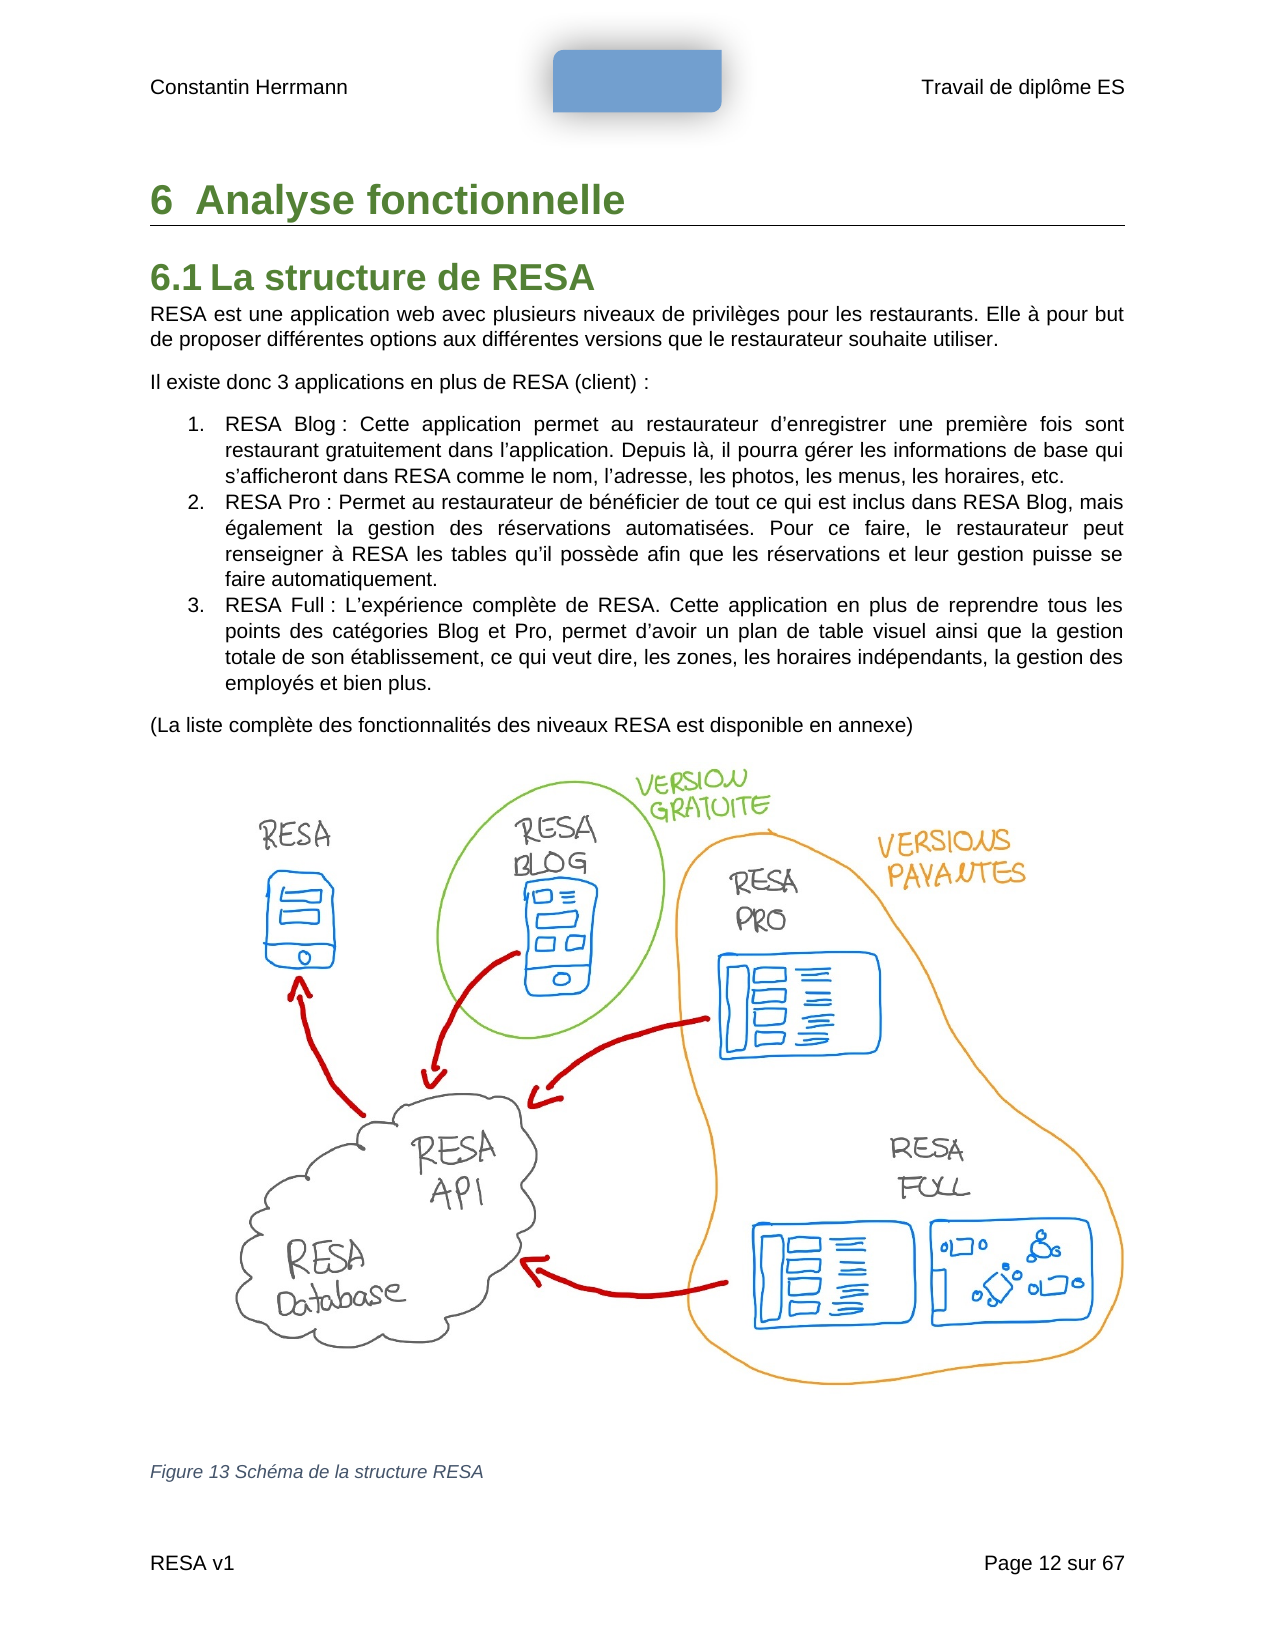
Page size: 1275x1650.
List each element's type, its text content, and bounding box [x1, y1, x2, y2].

subtitle La structure de RESA [150, 255, 1125, 298]
list RESA Blog : Cette application permet au restaurateur d’enregistrer une première fois sont restaurant gratuitement dans l’application. Depuis là, il pourra gérer les informations de base qui s’afficheront dans RESA comme le nom, l’adresse, les photos, les menus, les horaires, etc. [187, 412, 1125, 488]
list RESA Pro : Permet au restaurateur de bénéficier de tout ce qui est inclus dans RESA Blog, mais également la gestion des réservations automatisées. Pour ce faire, le restaurateur peut renseigner à RESA les tables qu’il possède afin que les réservations et leur gestion puisse se faire automatiquement. [187, 490, 1125, 591]
list RESA Full : L’expérience complète de RESA. Cette application en plus de reprendre tous les points des catégories Blog et Pro, permet d’avoir un plan de table visuel ainsi que la gestion totale de son établissement, ce qui veut dire, les zones, les horaires indépendants, la gestion des employés et bien plus. [187, 593, 1125, 694]
subtitle Analyse fonctionnelle [150, 175, 1125, 225]
picture [151, 762, 1125, 1452]
text Il existe donc 3 applications en plus de RESA (client) : [150, 370, 1125, 394]
text (La liste complète des fonctionnalités des niveaux RESA est disponible en annexe) [150, 713, 1125, 737]
text RESA est une application web avec plusieurs niveaux de privilèges pour les restaurants. Elle à pour but de proposer différentes options aux différentes versions que le restaurateur souhaite utiliser. [150, 301, 1125, 351]
